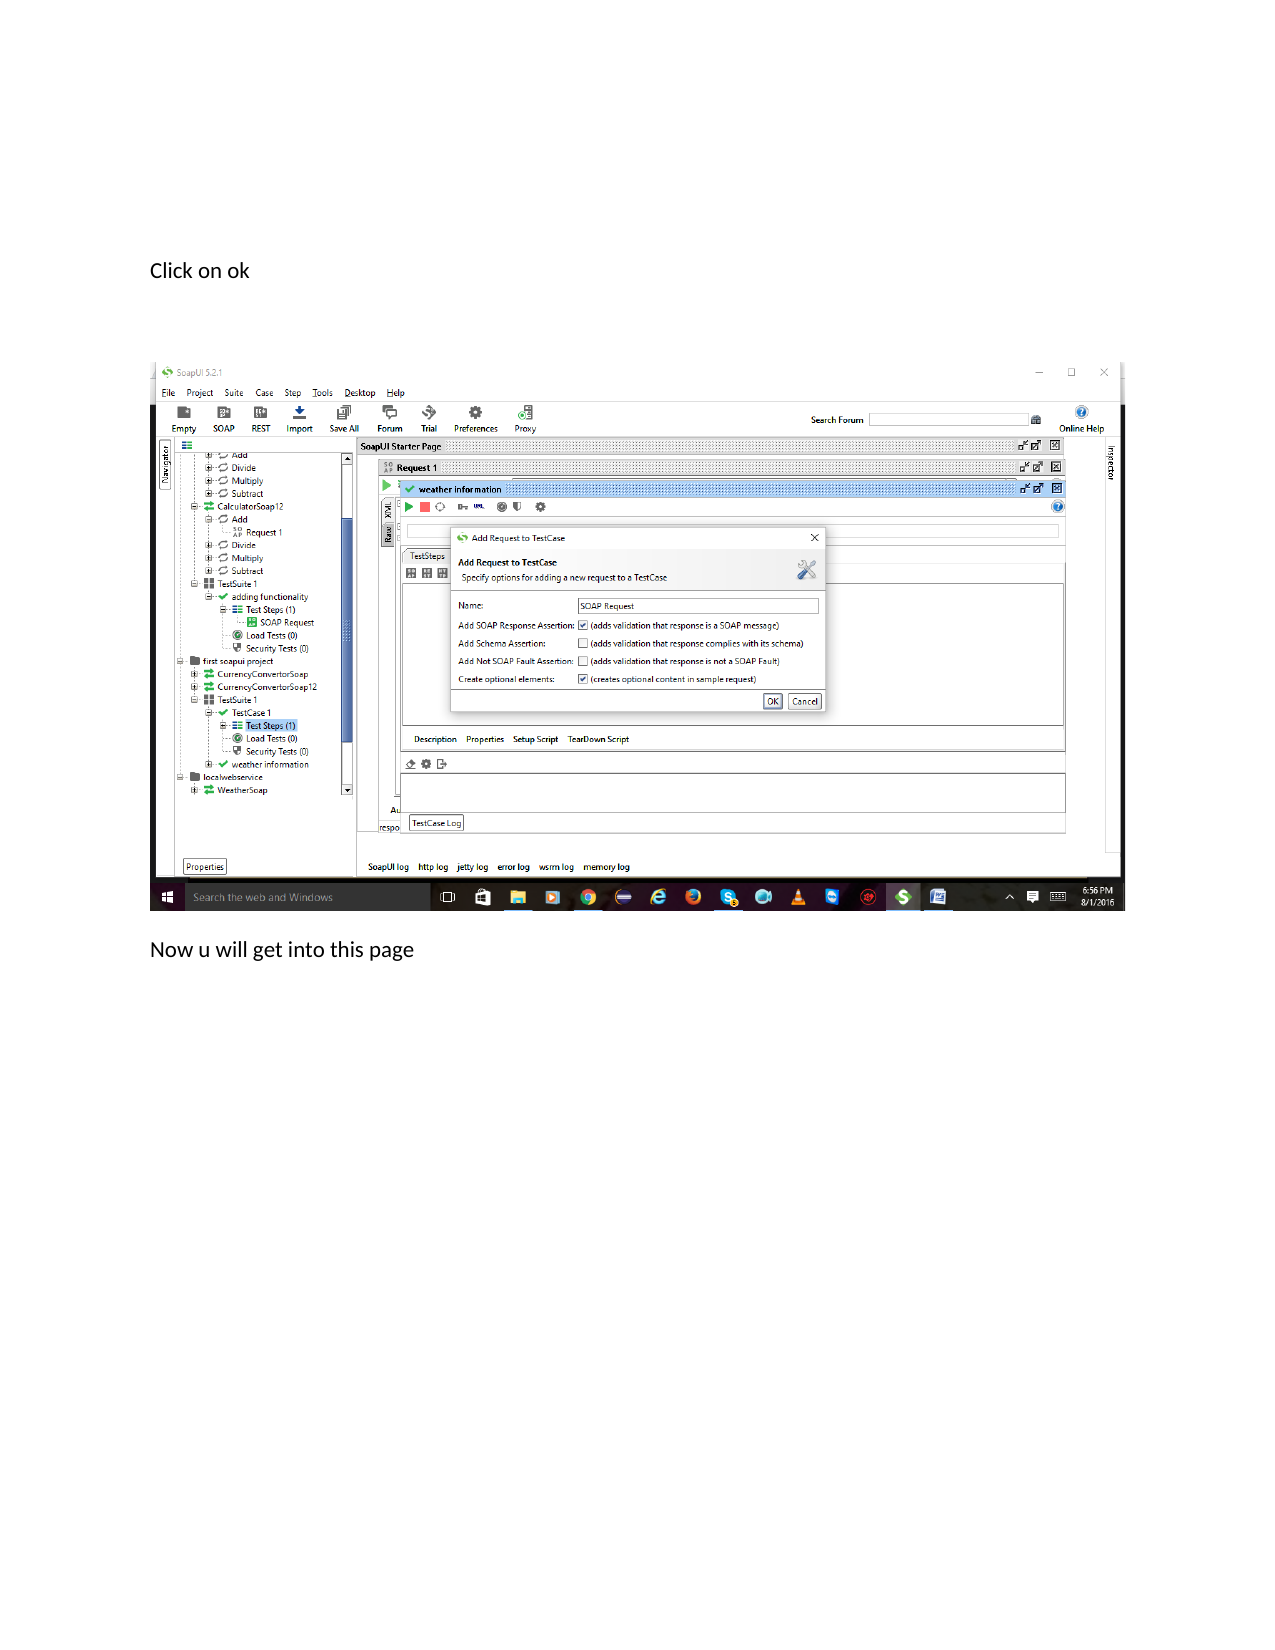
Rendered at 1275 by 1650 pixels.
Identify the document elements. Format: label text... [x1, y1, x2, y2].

text Click on ok [150, 256, 1125, 284]
text Now u will get into this page [150, 935, 1125, 963]
picture [150, 362, 1125, 911]
